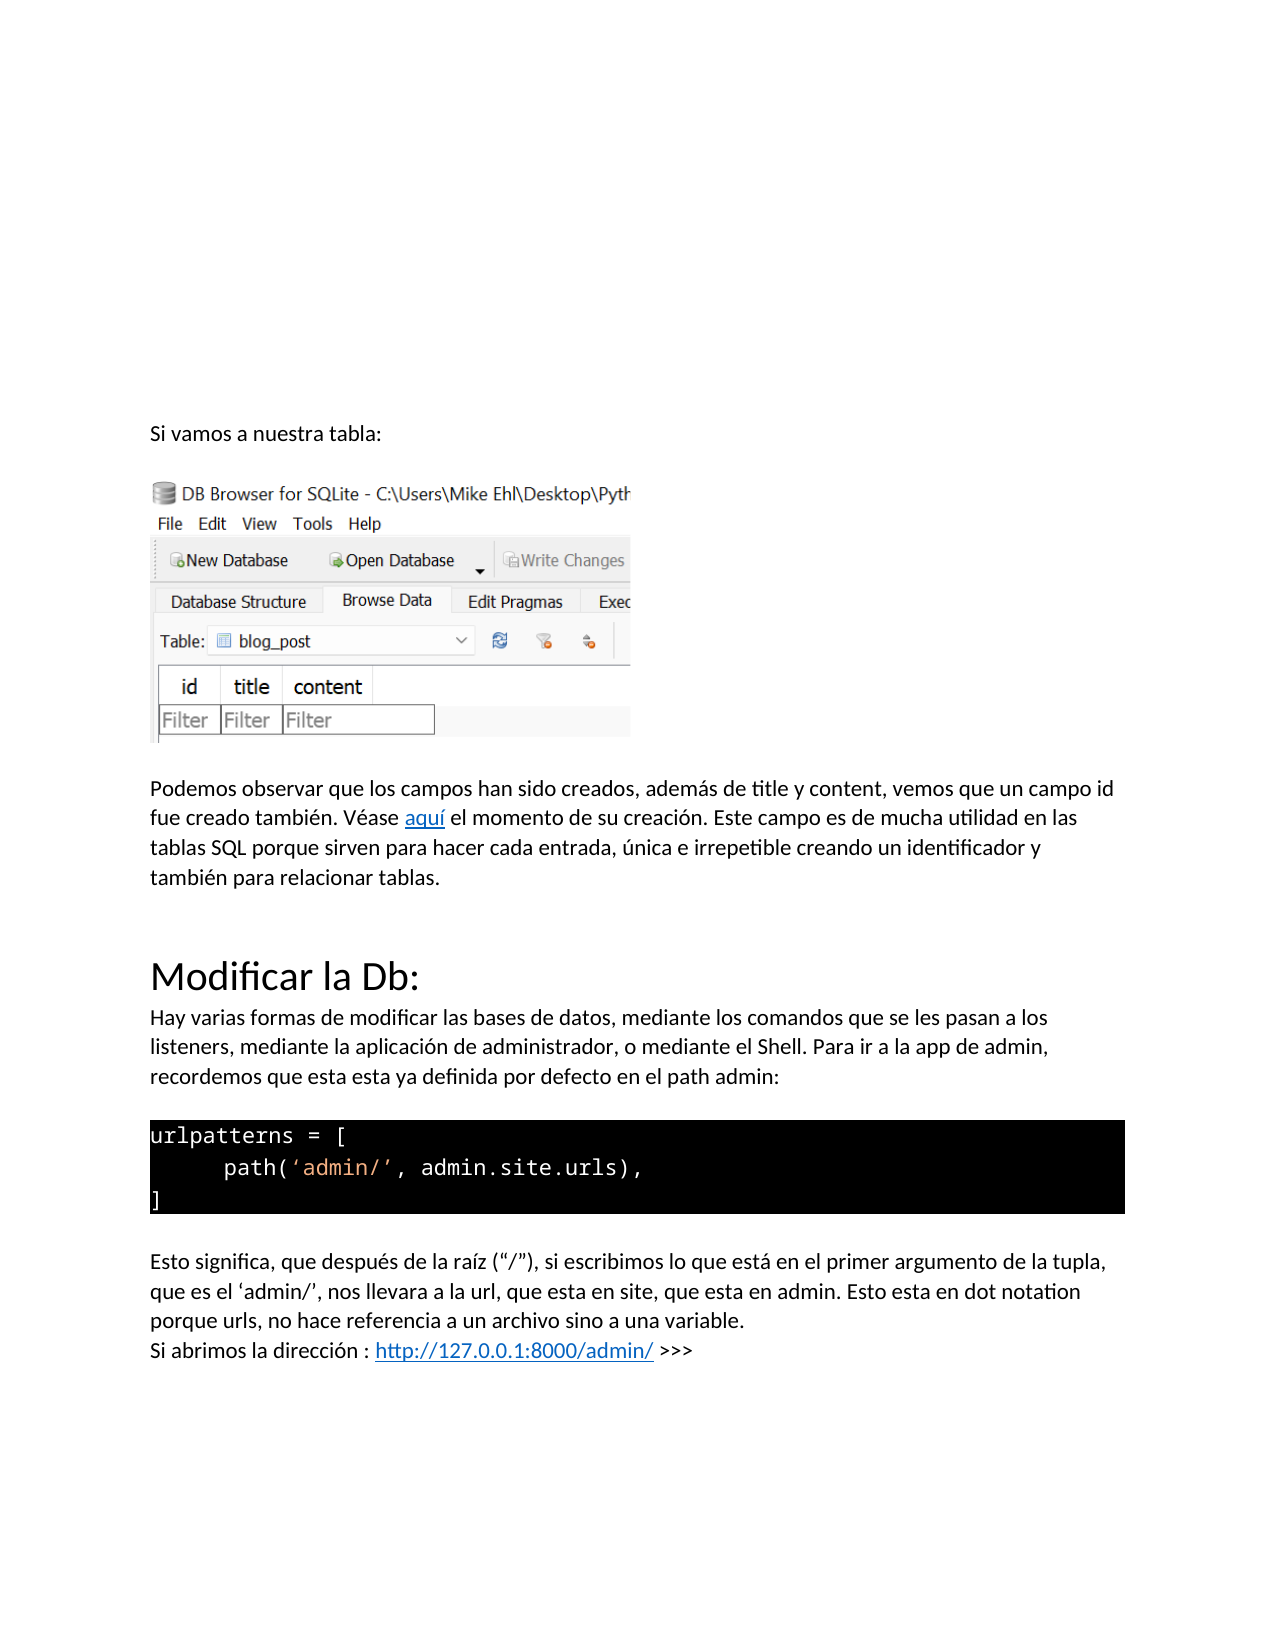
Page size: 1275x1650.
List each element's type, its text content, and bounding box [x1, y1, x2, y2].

text path(‘admin/’, admin.site.urls), [150, 1152, 1125, 1182]
text urlpatterns = [ [150, 1120, 1125, 1149]
picture [150, 476, 631, 743]
text Podemos observar que los campos han sido creados, además de title y content, vemos que un campo id fue creado también. Véase aquí el momento de su creación. Este campo es de mucha utilidad en las tablas SQL porque sirven para hacer cada entrada, única e irrepetible creando un identificador y también para relacionar tablas. [150, 772, 1125, 891]
text ] [150, 1184, 1125, 1214]
text Si vamos a nuestra tabla: [150, 417, 1125, 447]
text Si abrimos la dirección : http://127.0.0.1:8000/admin/ >>> [150, 1335, 1125, 1364]
text Hay varias formas de modificar las bases de datos, mediante los comandos que se les pasan a los listeners, mediante la aplicación de administrador, o mediante el Shell. Para ir a la app de admin, recordemos que esta esta ya definida por defecto en el path admin: [150, 1001, 1125, 1090]
text Modificar la Db: [150, 950, 1125, 1001]
text Esto significa, que después de la raíz (“/”), si escribimos lo que está en el primer argumento de la tupla, que es el ‘admin/’, nos llevara a la url, que esta en site, que esta en admin. Esto esta en dot notation porque urls, no hace referencia a un archivo sino a una variable. [150, 1246, 1125, 1335]
